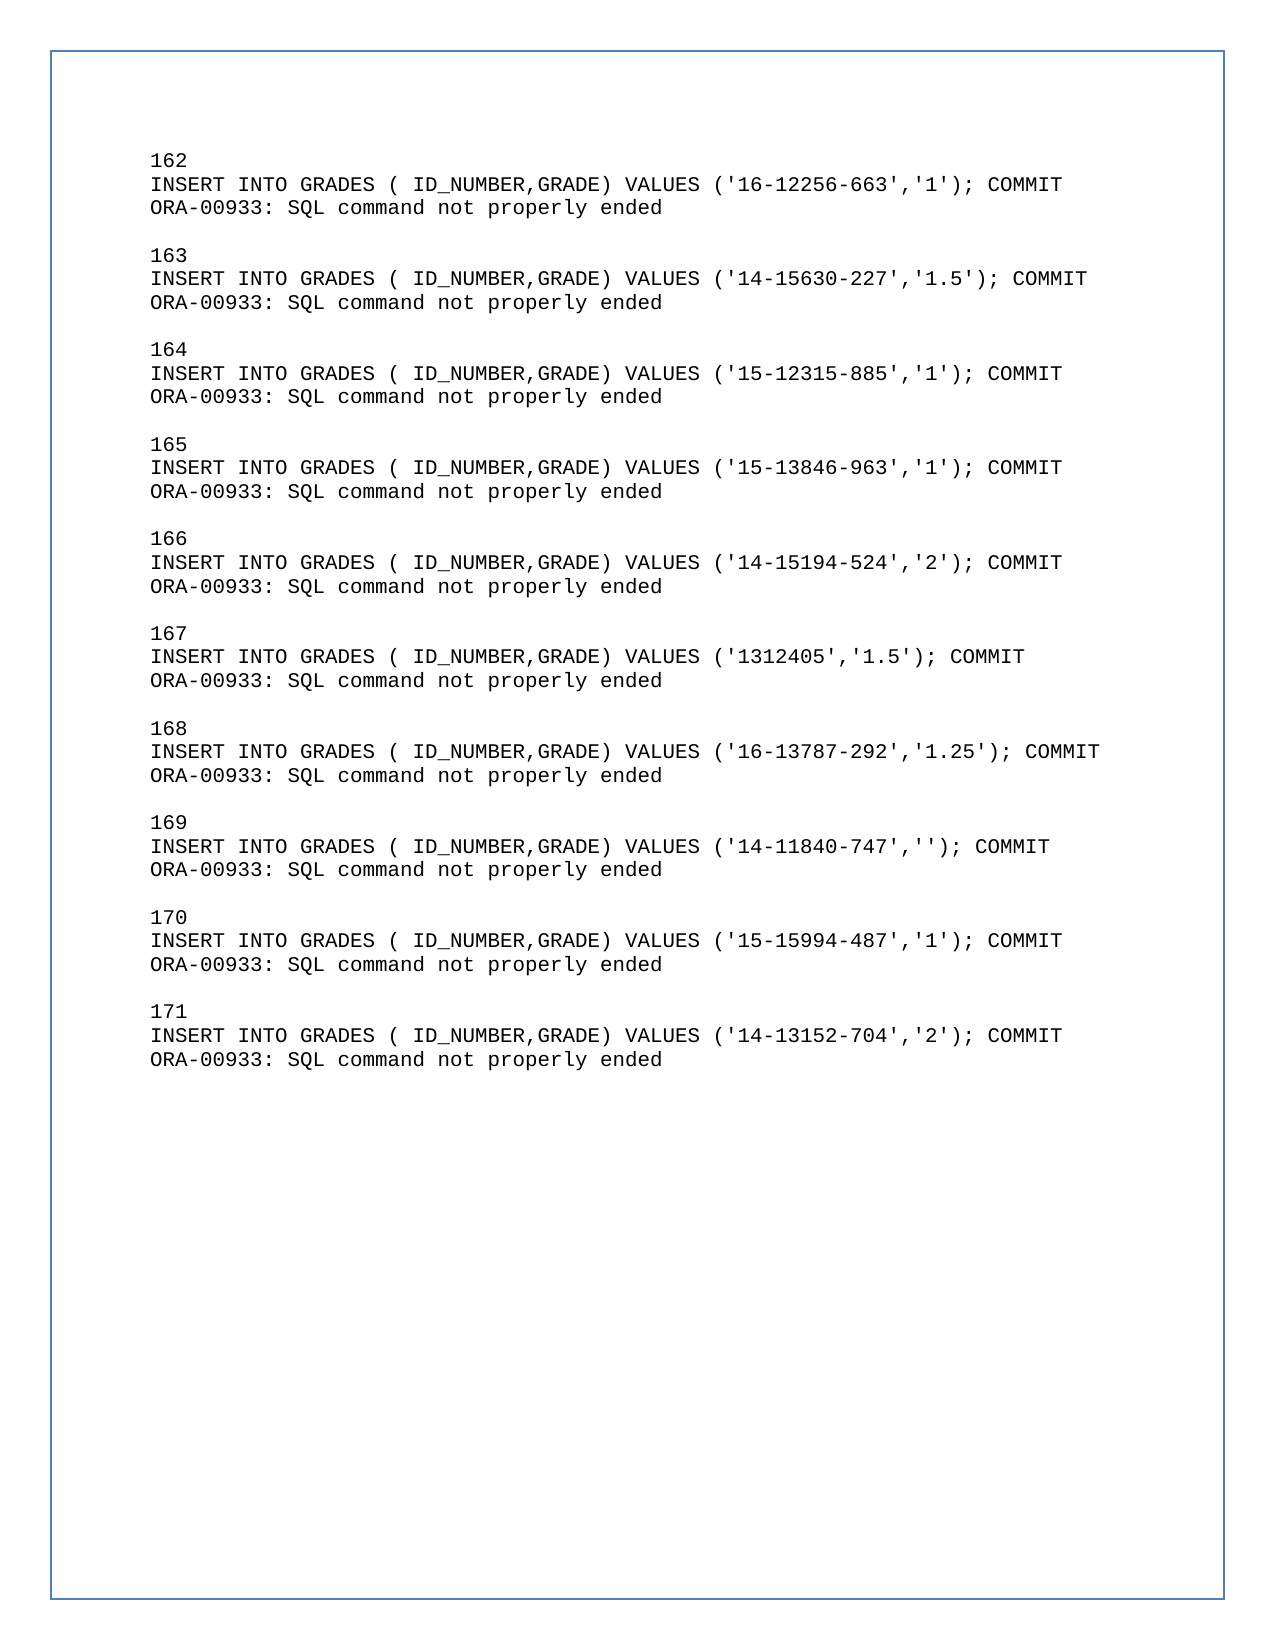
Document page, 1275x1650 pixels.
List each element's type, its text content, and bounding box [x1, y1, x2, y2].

text INSERT INTO GRADES ( ID_NUMBER,GRADE) VALUES ('1312405','1.5'); COMMIT [150, 647, 1125, 670]
text ORA-00933: SQL command not properly ended [150, 670, 1125, 694]
text INSERT INTO GRADES ( ID_NUMBER,GRADE) VALUES ('15-12315-885','1'); COMMIT [150, 363, 1125, 386]
text INSERT INTO GRADES ( ID_NUMBER,GRADE) VALUES ('14-15630-227','1.5'); COMMIT [150, 268, 1125, 292]
text ORA-00933: SQL command not properly ended [150, 859, 1125, 883]
text 168 [150, 717, 1125, 741]
text 162 [150, 150, 1125, 174]
text ORA-00933: SQL command not properly ended [150, 954, 1125, 978]
text 167 [150, 623, 1125, 647]
text 163 [150, 244, 1125, 268]
text ORA-00933: SQL command not properly ended [150, 1048, 1125, 1072]
text ORA-00933: SQL command not properly ended [150, 197, 1125, 221]
text INSERT INTO GRADES ( ID_NUMBER,GRADE) VALUES ('14-11840-747',''); COMMIT [150, 836, 1125, 859]
text 169 [150, 812, 1125, 836]
text INSERT INTO GRADES ( ID_NUMBER,GRADE) VALUES ('15-13846-963','1'); COMMIT [150, 457, 1125, 481]
text INSERT INTO GRADES ( ID_NUMBER,GRADE) VALUES ('16-13787-292','1.25'); COMMIT [150, 741, 1125, 765]
text ORA-00933: SQL command not properly ended [150, 386, 1125, 410]
text ORA-00933: SQL command not properly ended [150, 576, 1125, 599]
text 166 [150, 528, 1125, 552]
text INSERT INTO GRADES ( ID_NUMBER,GRADE) VALUES ('14-15194-524','2'); COMMIT [150, 552, 1125, 576]
text INSERT INTO GRADES ( ID_NUMBER,GRADE) VALUES ('14-13152-704','2'); COMMIT [150, 1025, 1125, 1048]
text 170 [150, 907, 1125, 930]
text INSERT INTO GRADES ( ID_NUMBER,GRADE) VALUES ('15-15994-487','1'); COMMIT [150, 930, 1125, 954]
text ORA-00933: SQL command not properly ended [150, 765, 1125, 788]
text 165 [150, 434, 1125, 457]
text 171 [150, 1001, 1125, 1025]
text ORA-00933: SQL command not properly ended [150, 481, 1125, 505]
text ORA-00933: SQL command not properly ended [150, 292, 1125, 316]
text 164 [150, 339, 1125, 363]
text INSERT INTO GRADES ( ID_NUMBER,GRADE) VALUES ('16-12256-663','1'); COMMIT [150, 174, 1125, 197]
